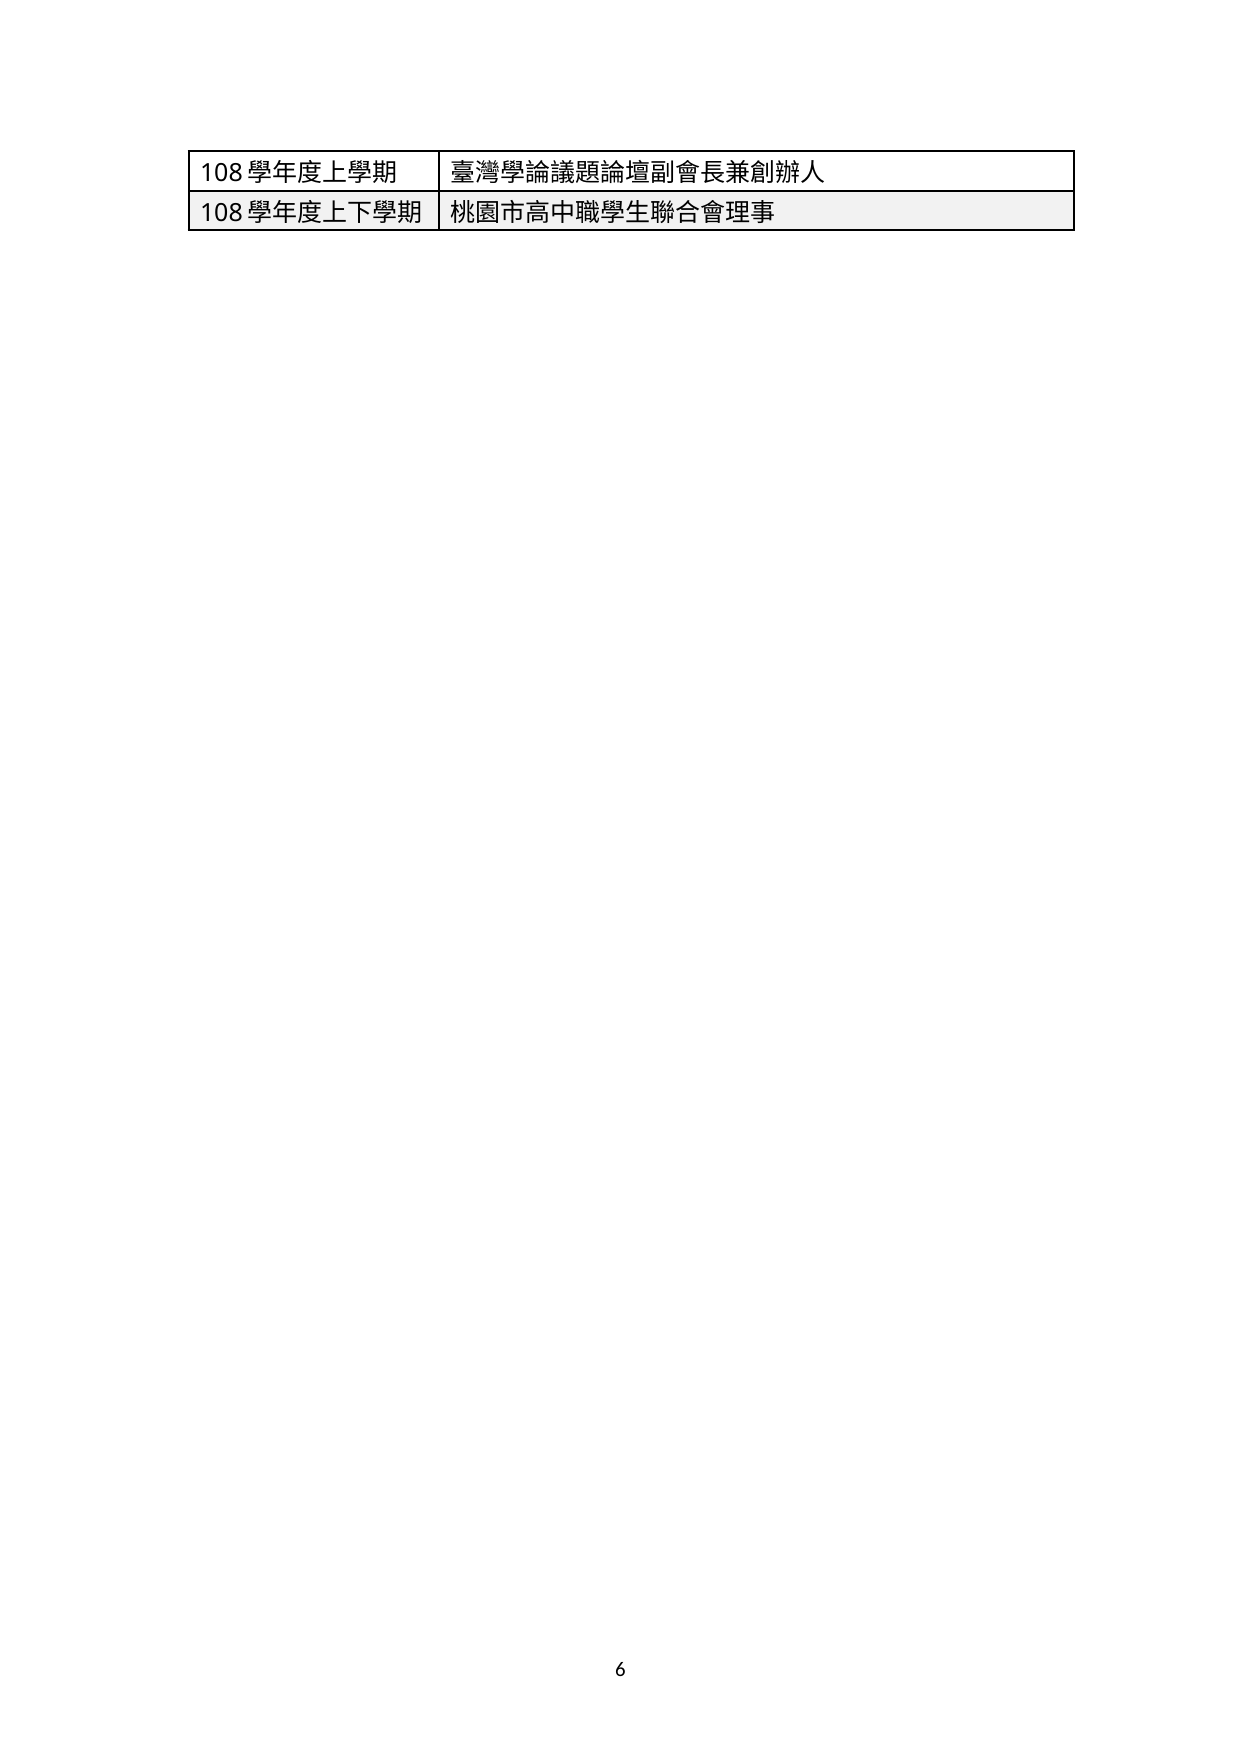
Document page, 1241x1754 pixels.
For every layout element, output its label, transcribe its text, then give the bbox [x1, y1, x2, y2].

table_cell 108學年度上下學期 [190, 192, 438, 229]
table_cell 108學年度上學期 [190, 152, 438, 189]
table_cell 桃園市高中職學生聯合會理事 [440, 192, 1073, 229]
table_cell 臺灣學論議題論壇副會長兼創辦人 [440, 152, 1073, 189]
